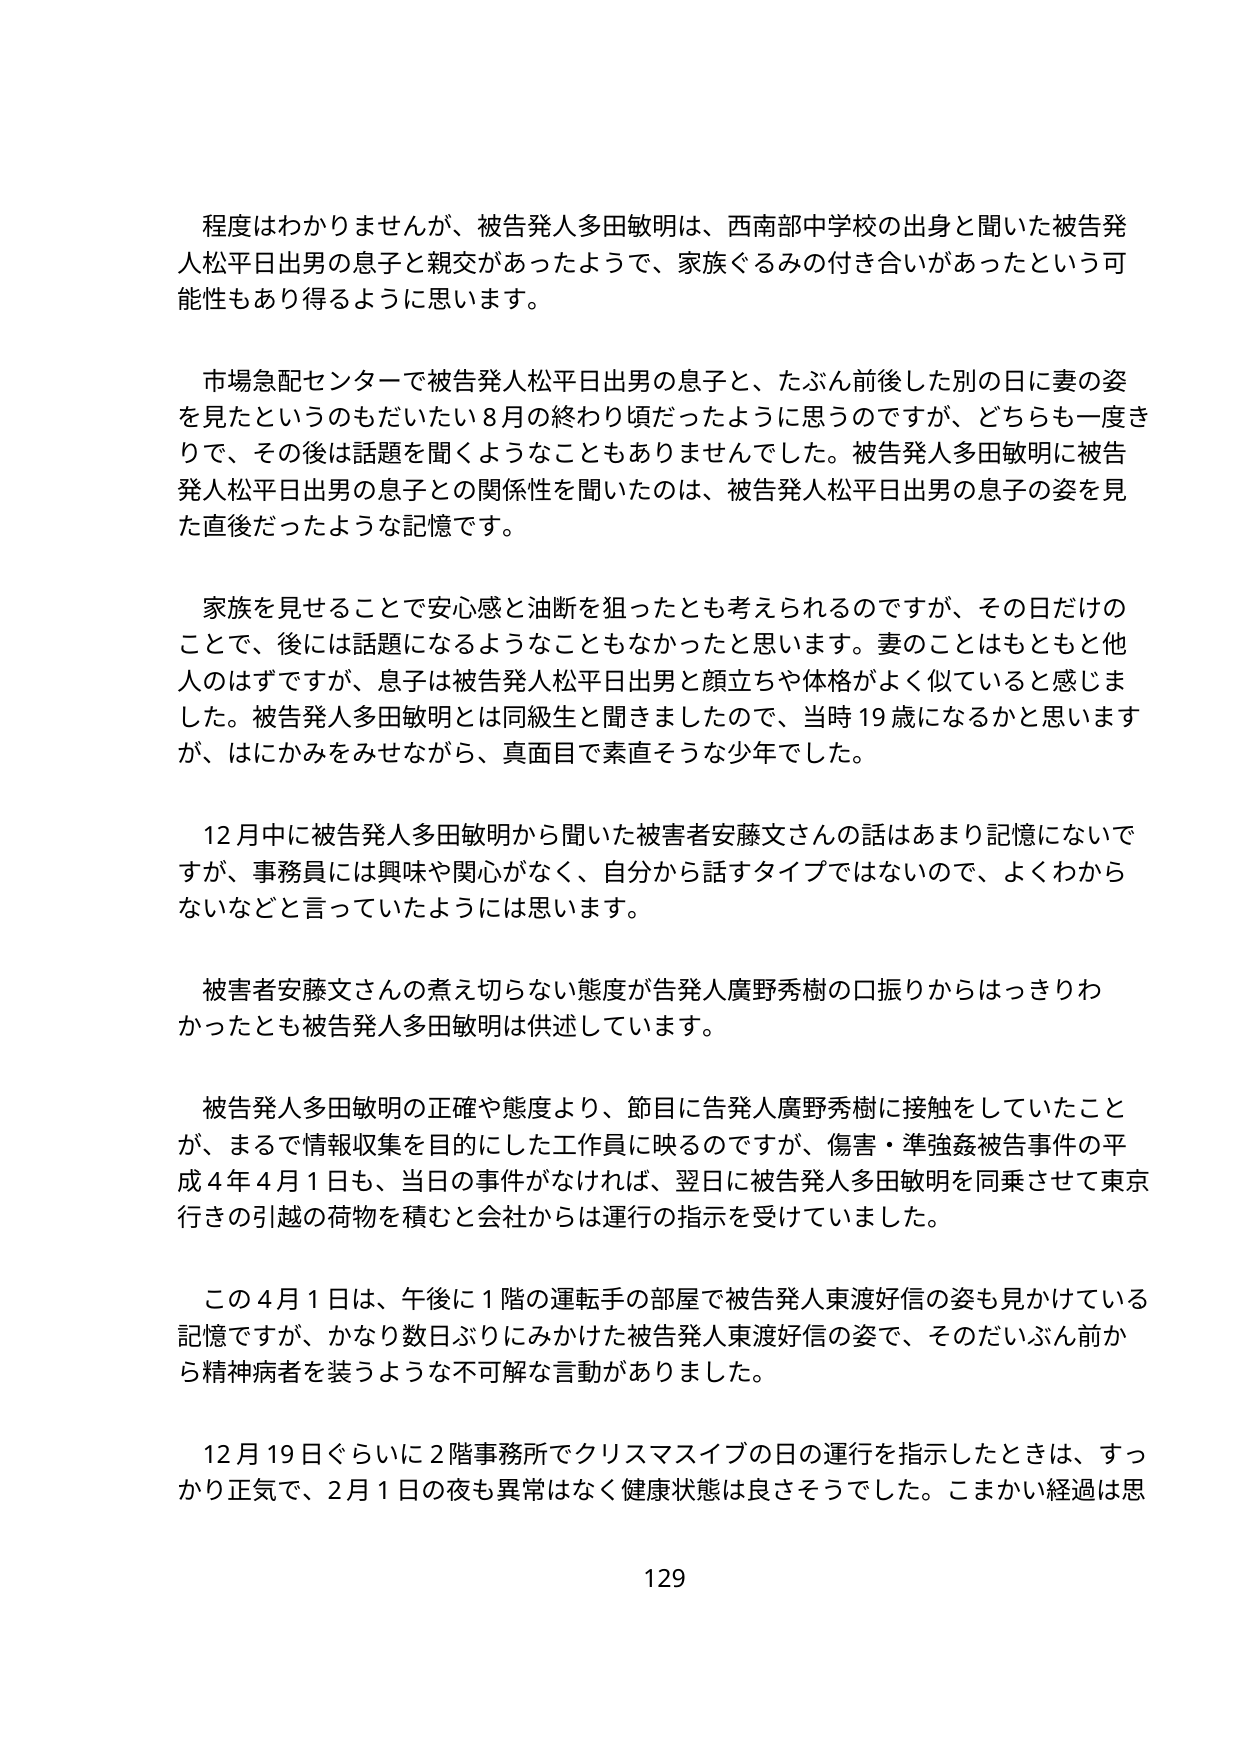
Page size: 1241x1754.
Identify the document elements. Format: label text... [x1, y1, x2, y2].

text 程度はわかりませんが、被告発人多田敏明は、西南部中学校の出身と聞いた被告発人松平日出男の息子と親交があったようで、家族ぐるみの付き合いがあったという可能性もあり得るように思います。 [177, 207, 1152, 316]
text 家族を見せることで安心感と油断を狙ったとも考えられるのですが、その日だけのことで、後には話題になるようなこともなかったと思います。妻のことはもともと他人のはずですが、息子は被告発人松平日出男と顔立ちや体格がよく似ていると感じました。被告発人多田敏明とは同級生と聞きましたので、当時19歳になるかと思いますが、はにかみをみせながら、真面目で素直そうな少年でした。 [177, 589, 1152, 770]
text 市場急配センターで被告発人松平日出男の息子と、たぶん前後した別の日に妻の姿を見たというのもだいたい8月の終わり頃だったように思うのですが、どちらも一度きりで、その後は話題を聞くようなこともありませんでした。被告発人多田敏明に被告発人松平日出男の息子との関係性を聞いたのは、被告発人松平日出男の息子の姿を見た直後だったような記憶です。 [177, 361, 1152, 543]
text 被害者安藤文さんの煮え切らない態度が告発人廣野秀樹の口振りからはっきりわかったとも被告発人多田敏明は供述しています。 [177, 971, 1152, 1043]
text 12月中に被告発人多田敏明から聞いた被害者安藤文さんの話はあまり記憶にないですが、事務員には興味や関心がなく、自分から話すタイプではないので、よくわからないなどと言っていたようには思います。 [177, 816, 1152, 924]
text 被告発人多田敏明の正確や態度より、節目に告発人廣野秀樹に接触をしていたことが、まるで情報収集を目的にした工作員に映るのですが、傷害・準強姦被告事件の平成4年4月1日も、当日の事件がなければ、翌日に被告発人多田敏明を同乗させて東京行きの引越の荷物を積むと会社からは運行の指示を受けていました。 [177, 1089, 1152, 1234]
text この4月1日は、午後に1階の運転手の部屋で被告発人東渡好信の姿も見かけている記憶ですが、かなり数日ぶりにみかけた被告発人東渡好信の姿で、そのだいぶん前から精神病者を装うような不可解な言動がありました。 [177, 1280, 1152, 1389]
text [177, 1434, 1152, 1507]
